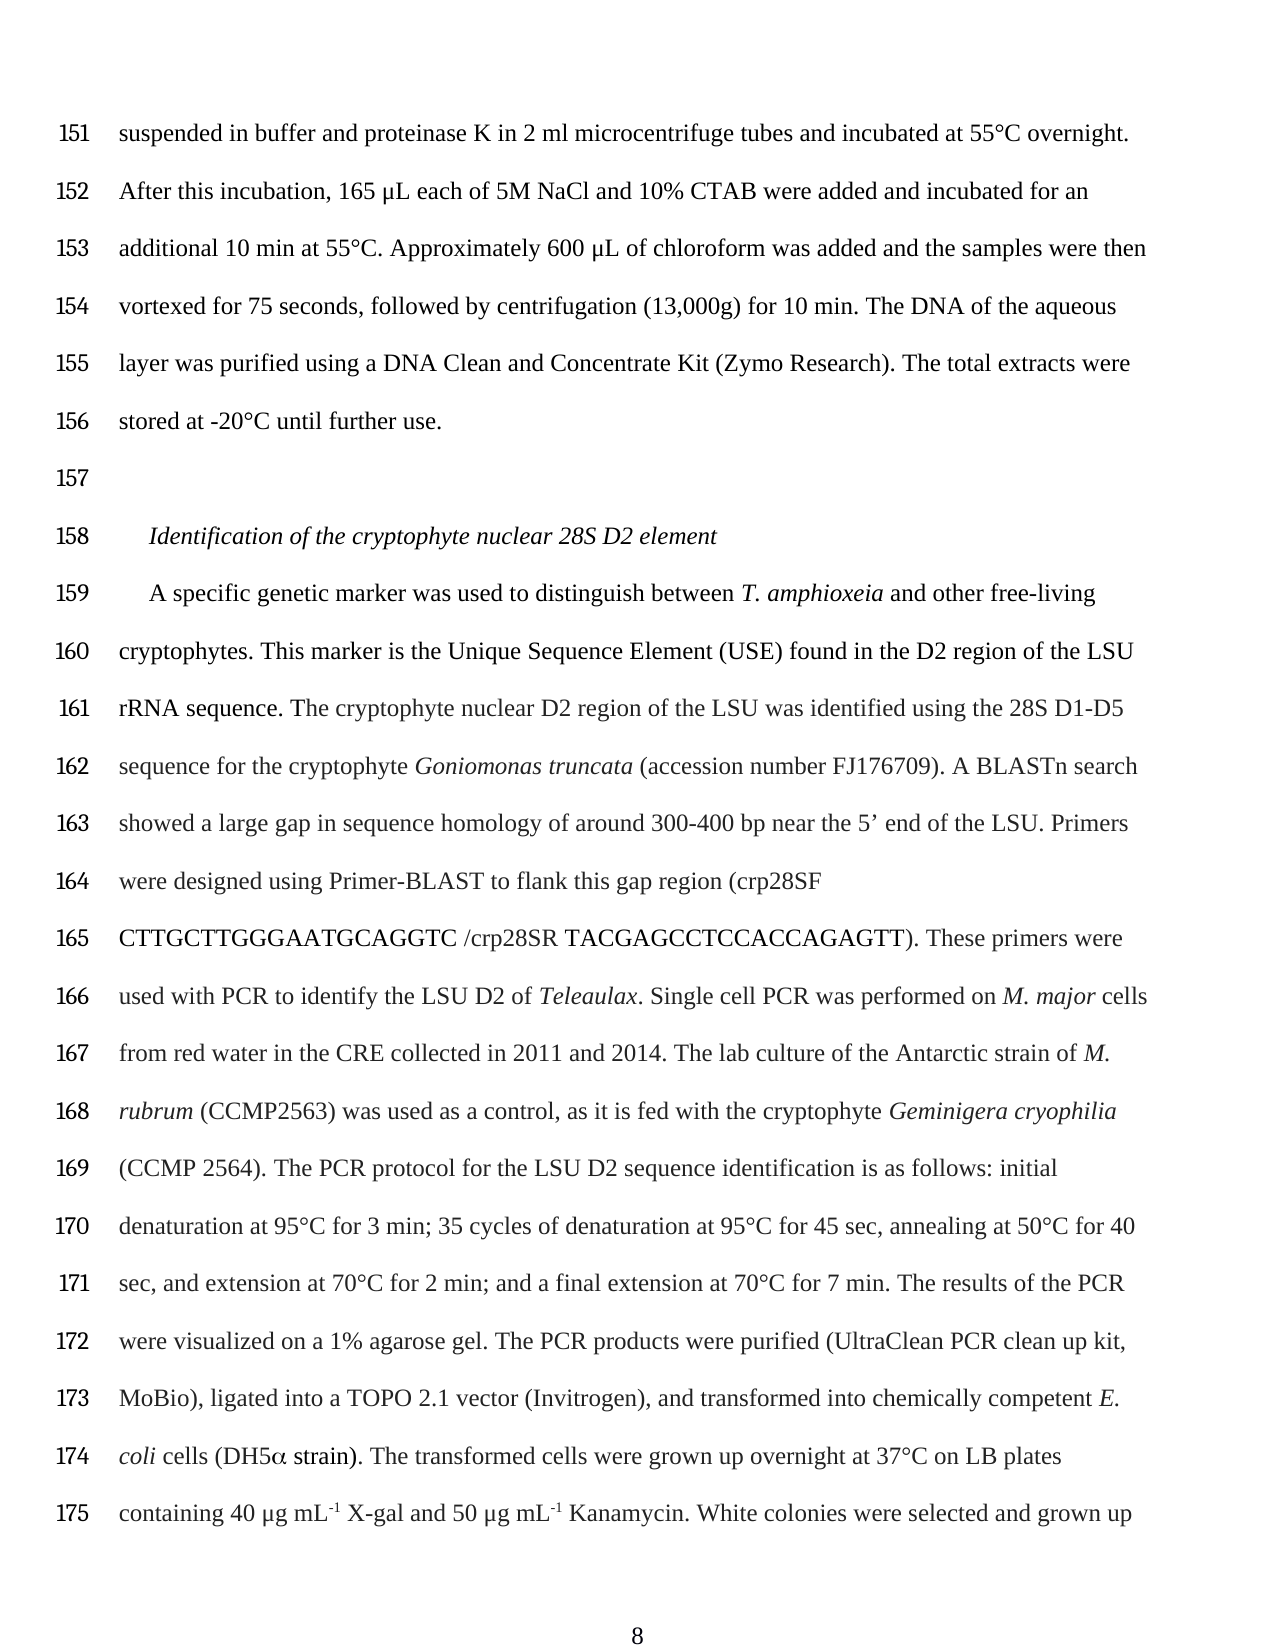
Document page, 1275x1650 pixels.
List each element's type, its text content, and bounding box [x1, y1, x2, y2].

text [118, 578, 1156, 1527]
text Identification of the cryptophyte nuclear 28S D2 element [118, 521, 1156, 550]
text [118, 118, 1156, 435]
